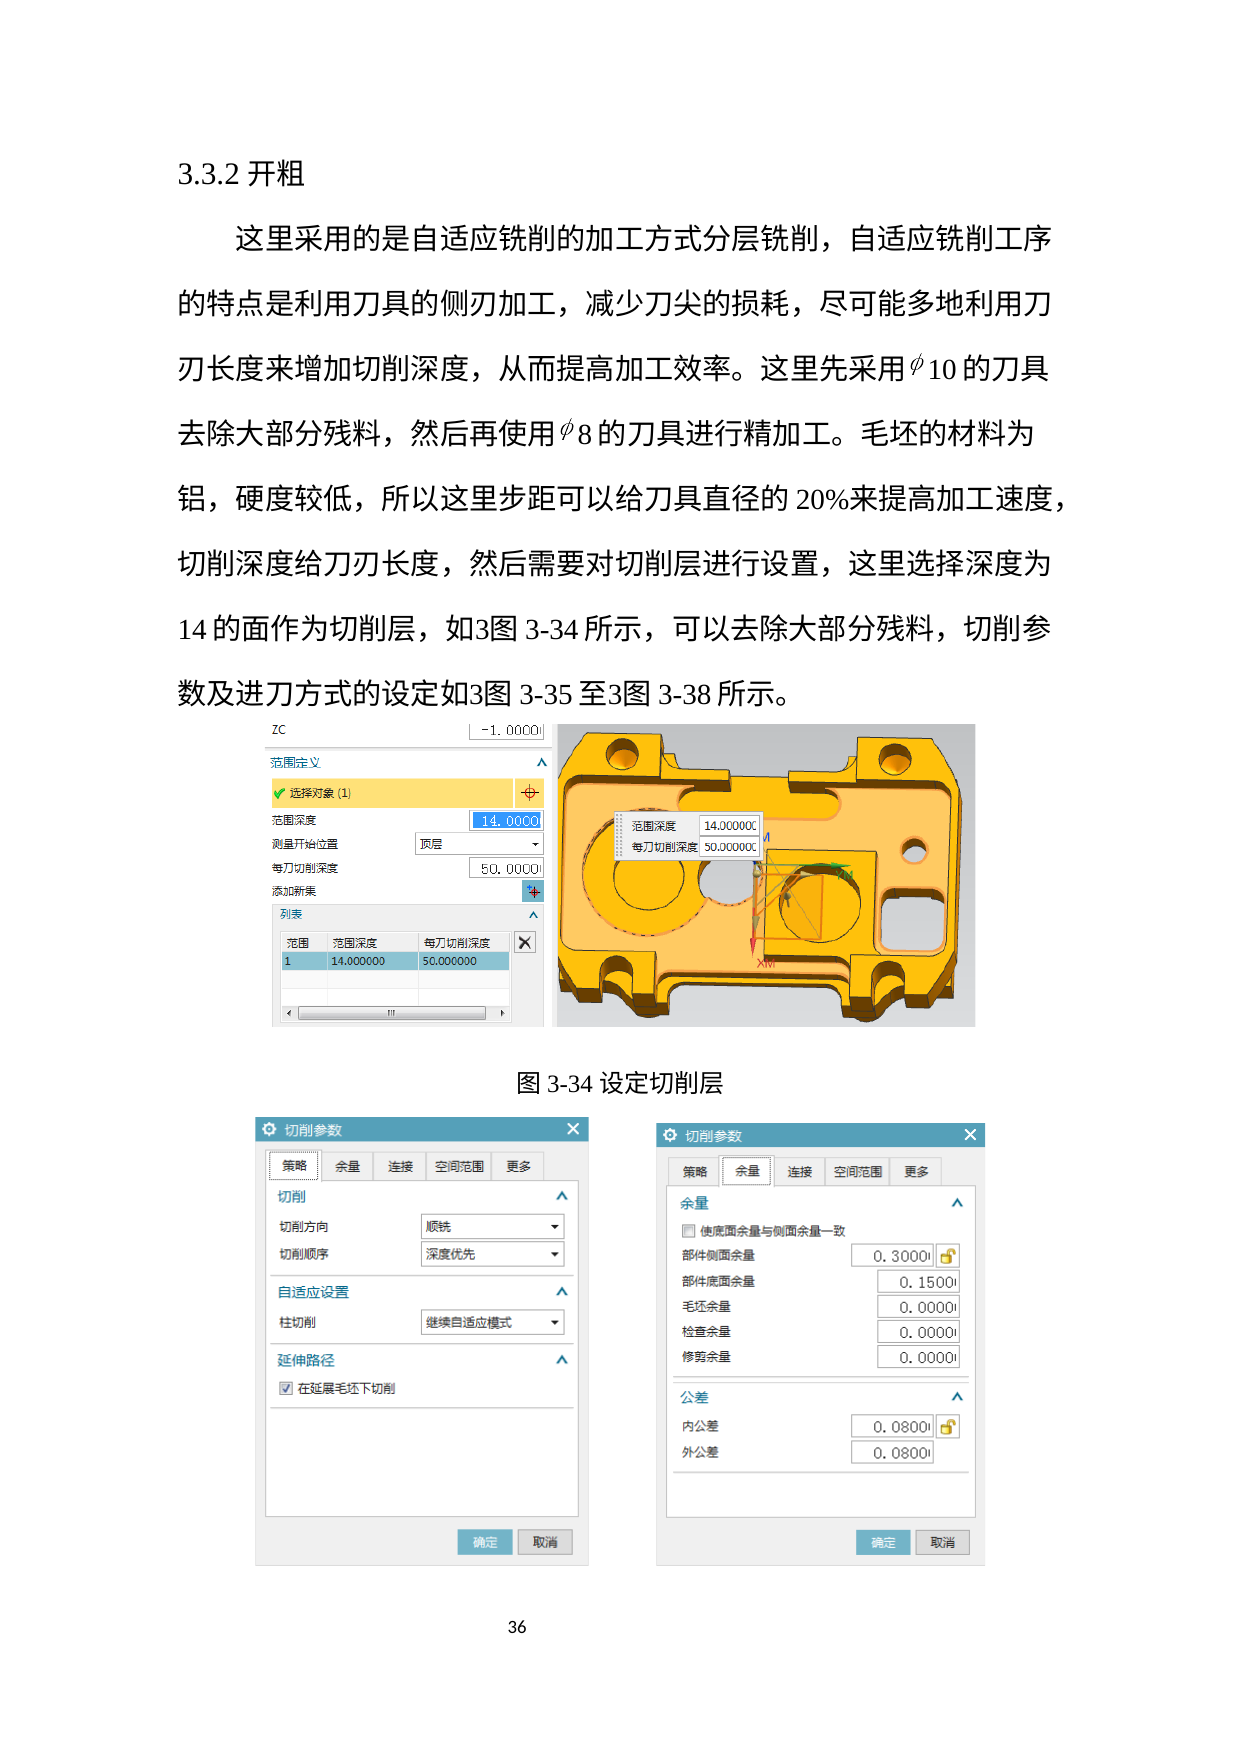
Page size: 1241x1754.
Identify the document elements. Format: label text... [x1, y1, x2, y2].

picture [264, 724, 976, 1027]
picture [656, 1123, 986, 1566]
picture [255, 1117, 589, 1566]
subtitle 开粗 [177, 139, 1063, 204]
